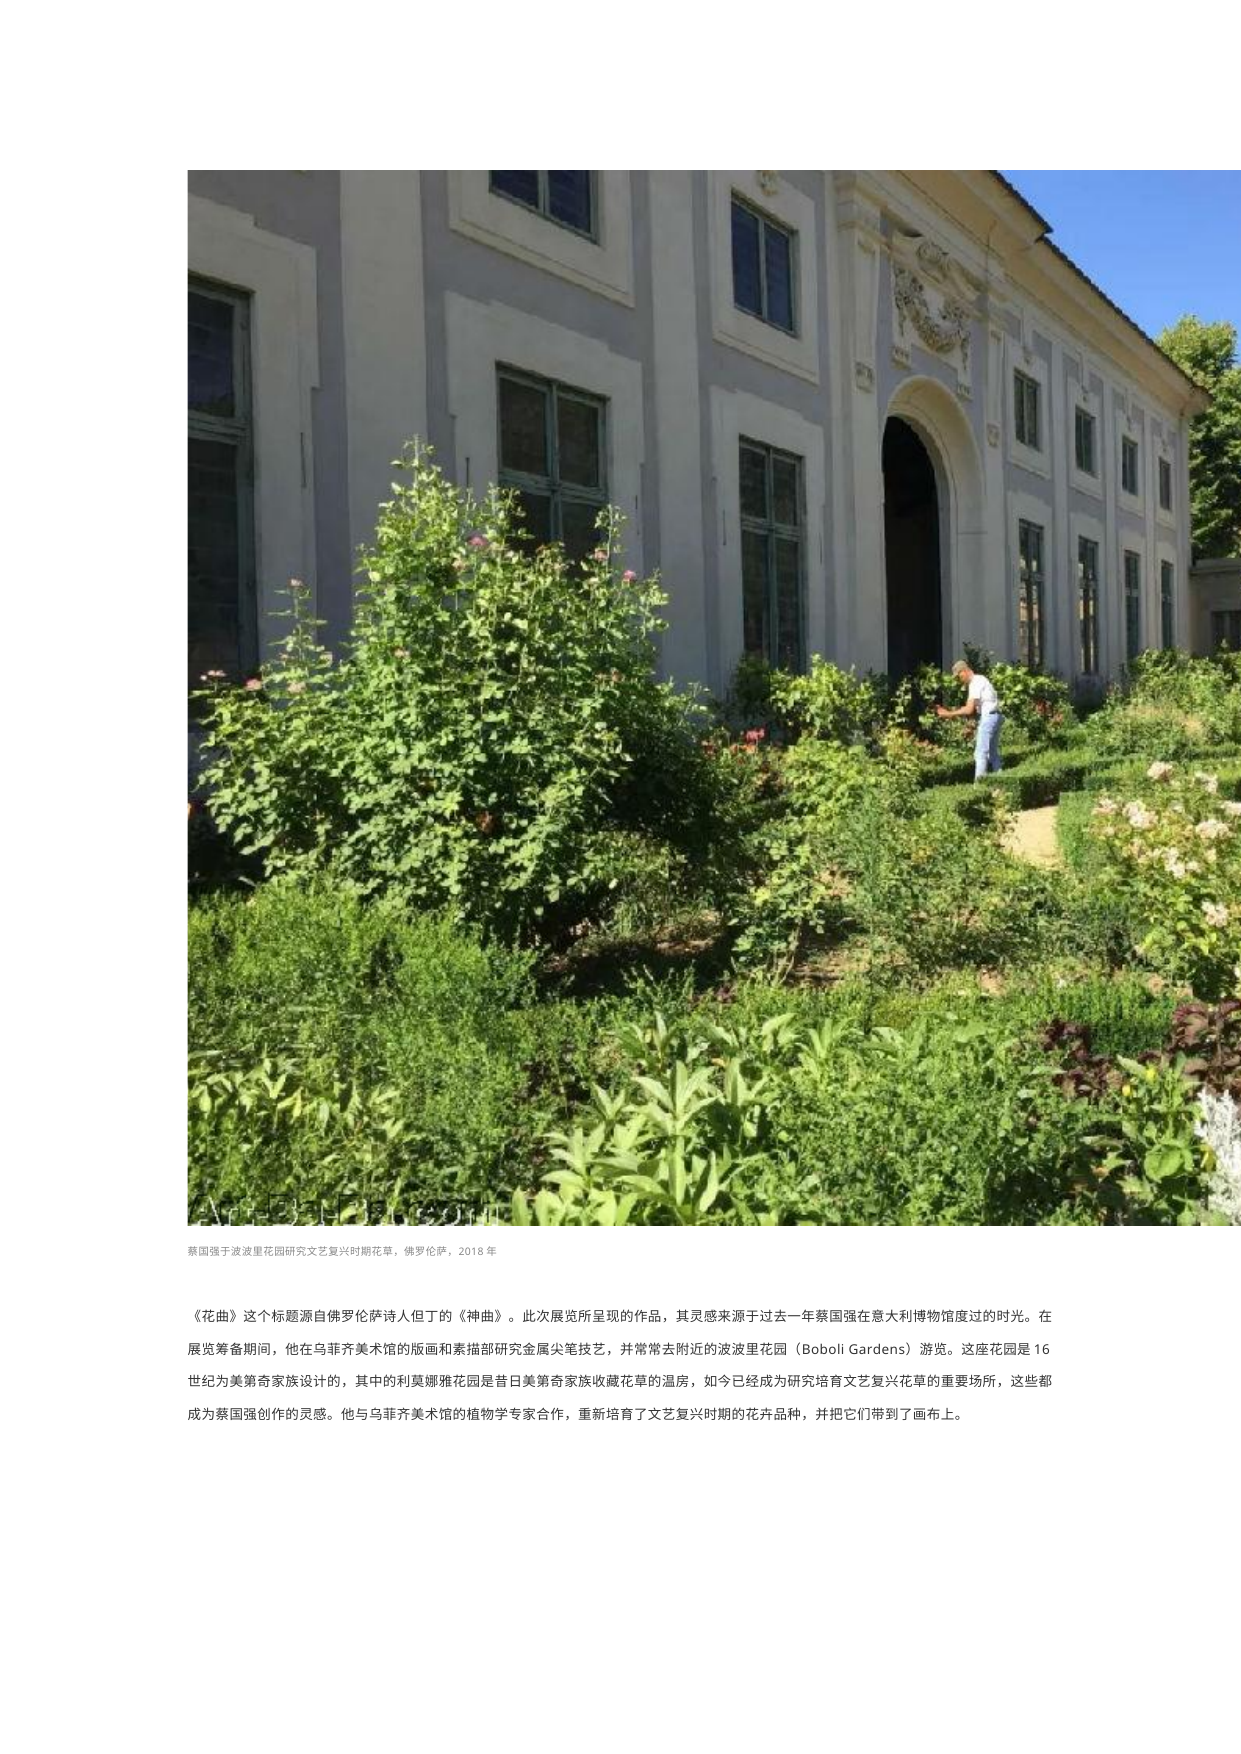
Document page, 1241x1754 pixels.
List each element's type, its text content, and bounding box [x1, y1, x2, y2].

text 《花曲》这个标题源自佛罗伦萨诗人但丁的《神曲》。此次展览所呈现的作品，其灵感来源于过去一年蔡国强在意大利博物馆度过的时光。在展览筹备期间，他在乌菲齐美术馆的版画和素描部研究金属尖笔技艺，并常常去附近的波波里花园（Boboli Gardens）游览。这座花园是16世纪为美第奇家族设计的，其中的利莫娜雅花园是昔日美第奇家族收藏花草的温房，如今已经成为研究培育文艺复兴花草的重要场所，这些都成为蔡国强创作的灵感。他与乌菲齐美术馆的植物学专家合作，重新培育了文艺复兴时期的花卉品种，并把它们带到了画布上。 [187, 1299, 1053, 1429]
picture [187, 170, 1241, 1226]
text 蔡国强于波波里花园研究文艺复兴时期花草，佛罗伦萨，2018年 [187, 1234, 1053, 1267]
